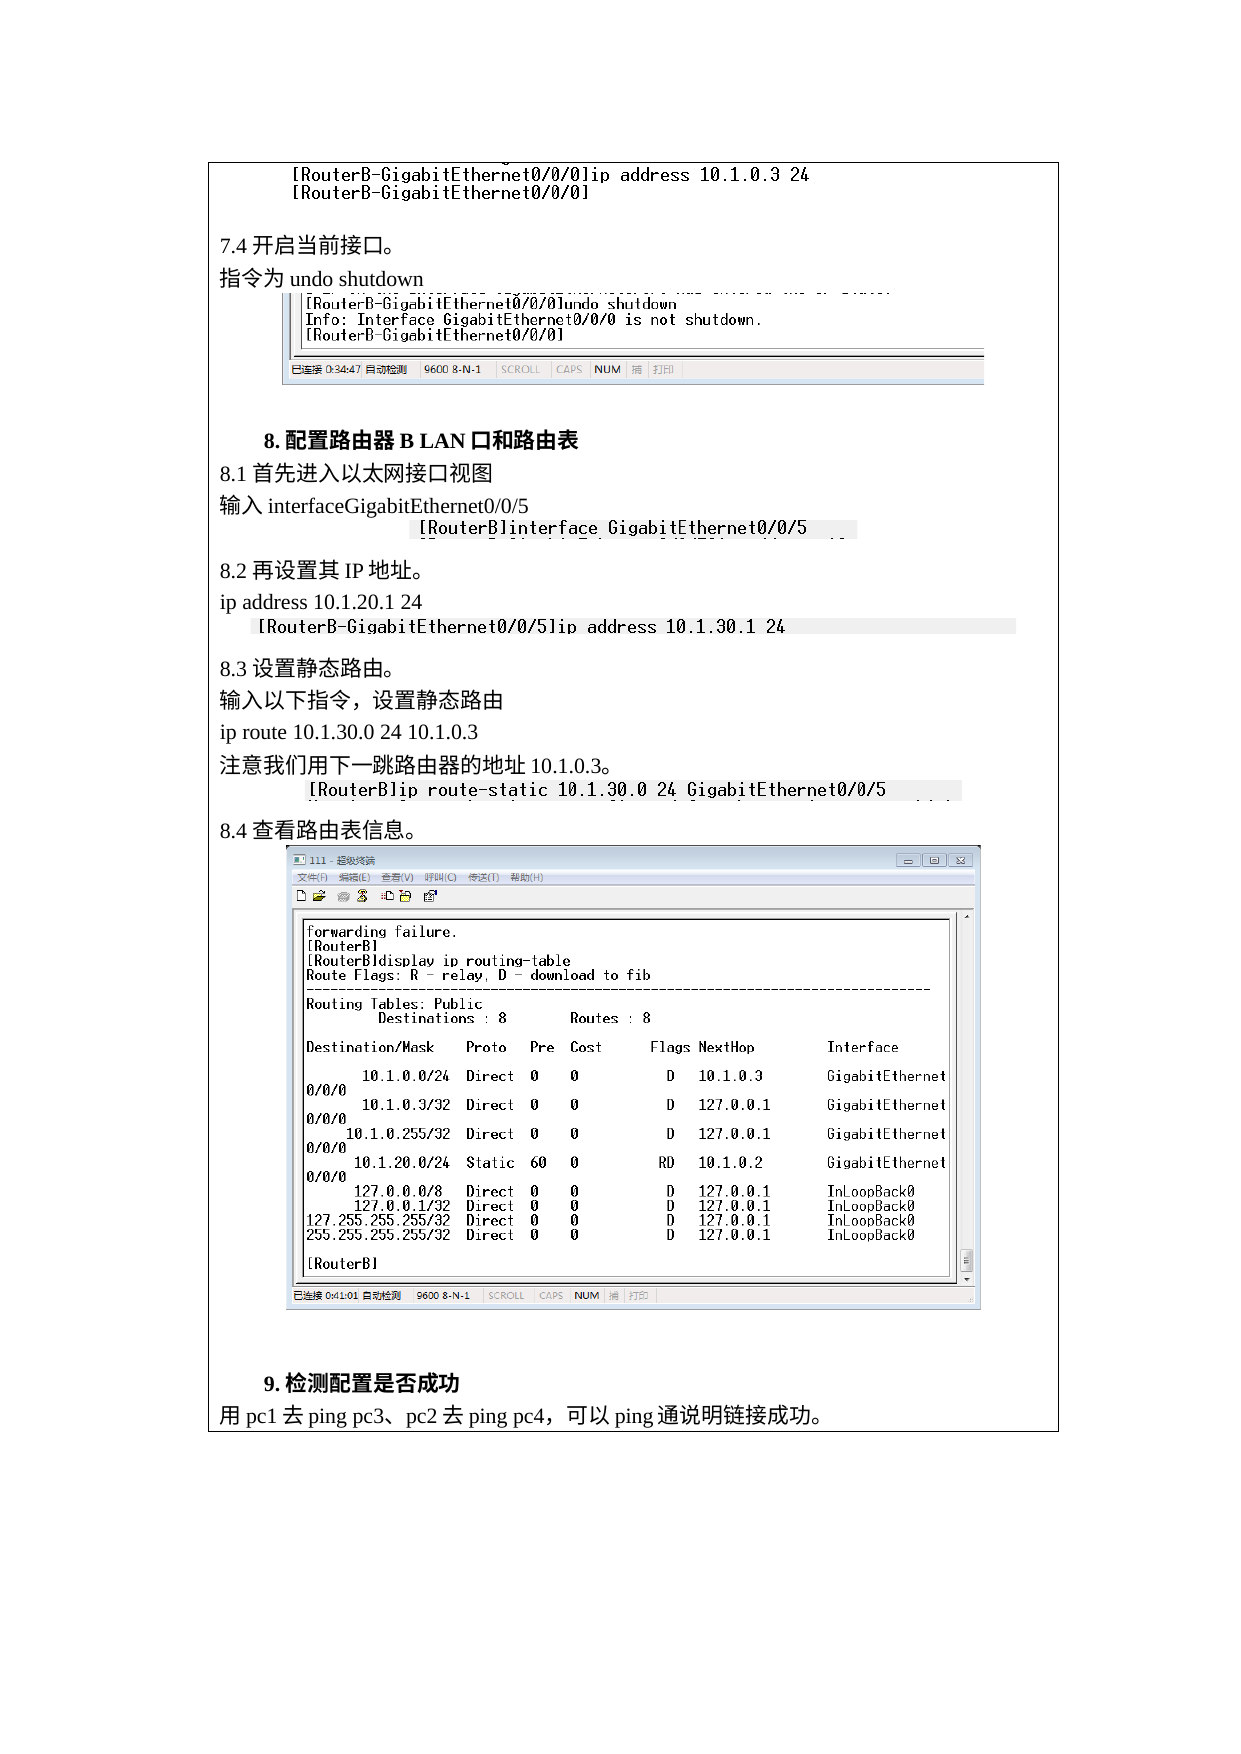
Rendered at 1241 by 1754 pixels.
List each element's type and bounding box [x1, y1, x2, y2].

picture [304, 780, 962, 801]
picture [409, 520, 858, 539]
picture [282, 293, 985, 385]
picture [291, 163, 976, 201]
picture [286, 845, 981, 1310]
table_cell [209, 163, 1058, 1431]
picture [250, 618, 1017, 634]
